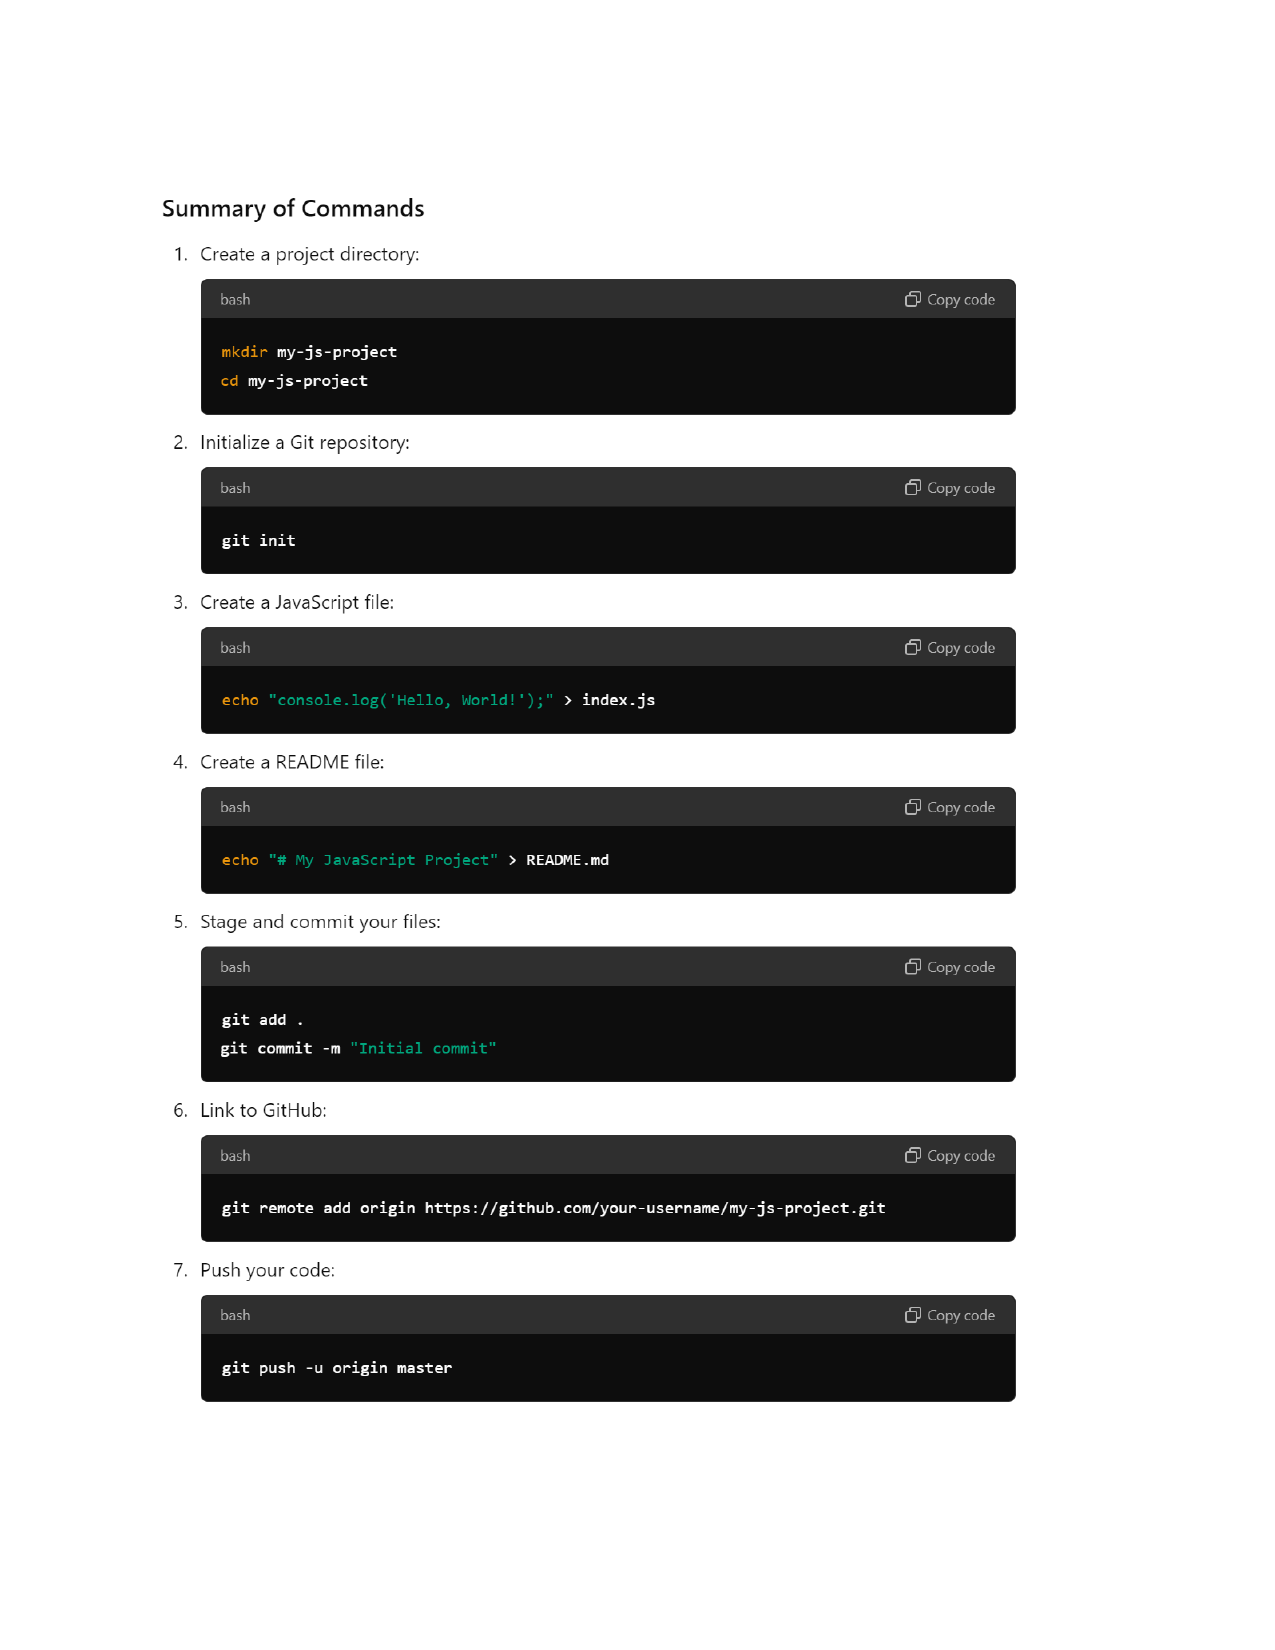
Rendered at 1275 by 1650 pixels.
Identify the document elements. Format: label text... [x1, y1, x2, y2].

picture [150, 189, 1032, 1407]
